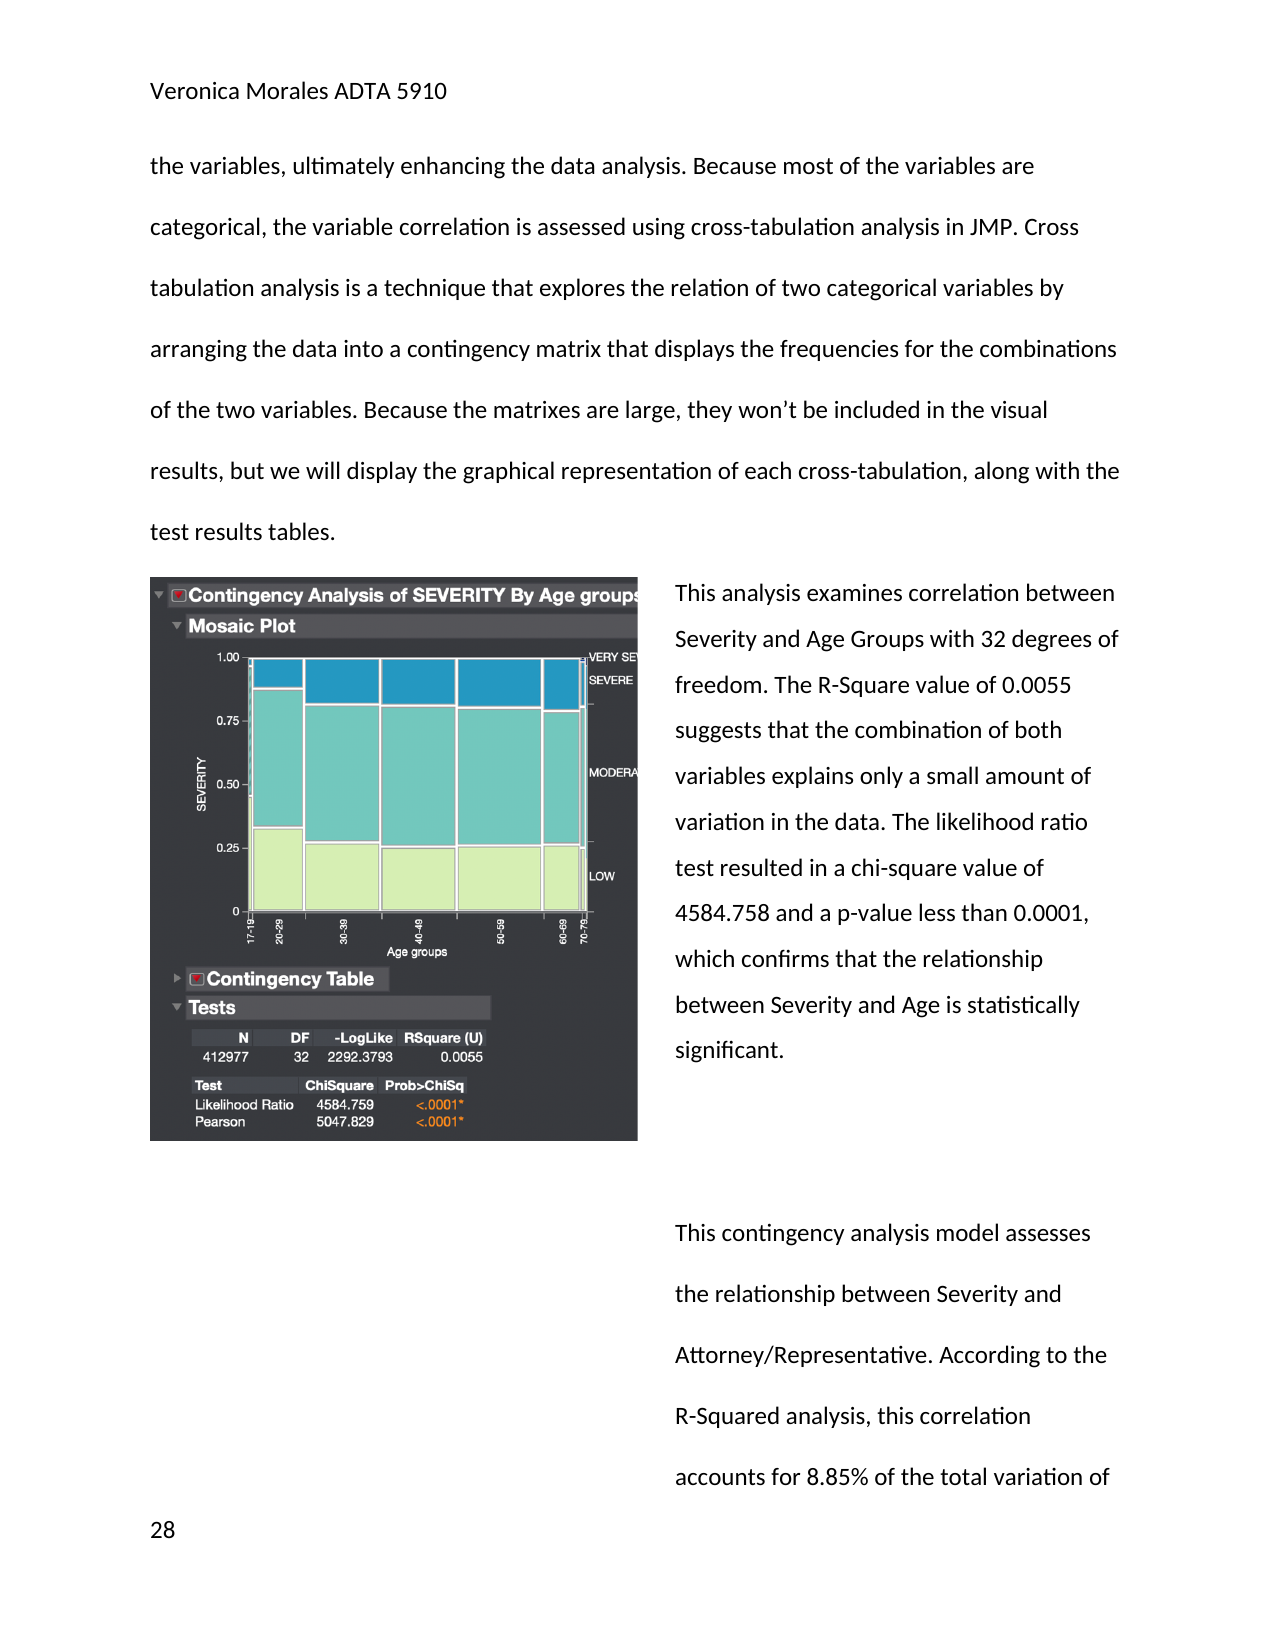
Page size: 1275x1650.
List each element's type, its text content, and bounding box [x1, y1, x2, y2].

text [150, 150, 1125, 547]
text This analysis examines correlation between Severity and Age Groups with 32 degrees of freedom. The R-Square value of 0.0055 suggests that the combination of both variables explains only a small amount of variation in the data. The likelihood ratio test resulted in a chi-square value of 4584.758 and a p-value less than 0.0001, which confirms that the relationship between Severity and Age is statistically significant. [675, 577, 1125, 1065]
picture [150, 577, 638, 1141]
